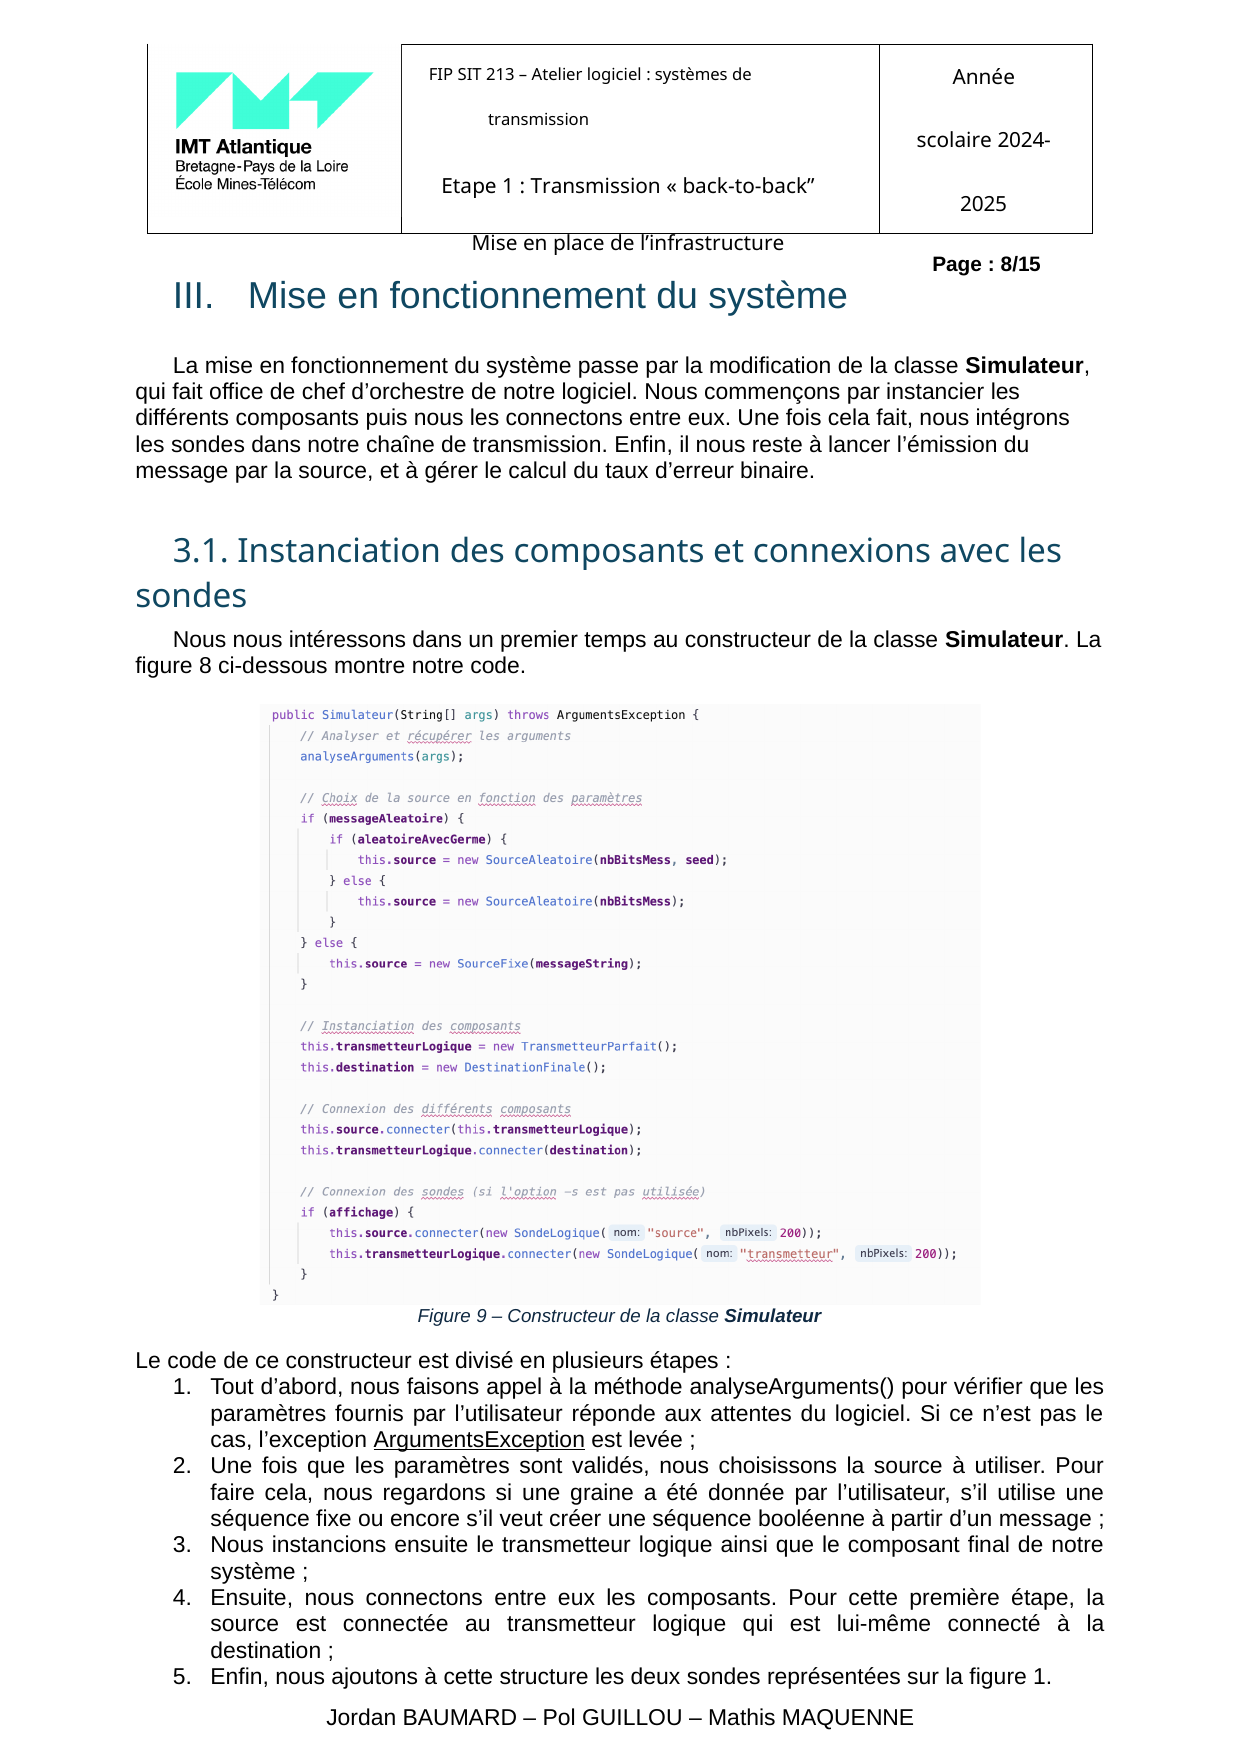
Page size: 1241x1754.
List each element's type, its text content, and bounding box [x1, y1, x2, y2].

picture [259, 704, 981, 1305]
subtitle 3.1. Instanciation des composants et connexions avec les sondes [135, 526, 1105, 617]
list Une fois que les paramètres sont validés, nous choisissons la source à utiliser. Pour faire cela, nous regardons si une graine a été donnée par l’utilisateur, s’il utilise une séquence fixe ou encore s’il veut créer une séquence booléenne à partir d’un message ; [173, 1452, 1105, 1531]
list Nous instancions ensuite le transmetteur logique ainsi que le composant final de notre système ; [173, 1531, 1105, 1584]
text La mise en fonctionnement du système passe par la modification de la classe Simulateur, qui fait office de chef d’orchestre de notre logiciel. Nous commençons par instancier les différents composants puis nous les connectons entre eux. Une fois cela fait, nous intégrons les sondes dans notre chaîne de transmission. Enfin, il nous reste à lancer l’émission du message par la source, et à gérer le calcul du taux d’erreur binaire. [135, 352, 1105, 483]
subtitle Mise en fonctionnement du système [173, 274, 1105, 317]
list Tout d’abord, nous faisons appel à la méthode analyseArguments() pour vérifier que les paramètres fournis par l’utilisateur réponde aux attentes du logiciel. Si ce n’est pas le cas, l’exception ArgumentsException est levée ; [173, 1373, 1105, 1452]
list Ensuite, nous connectons entre eux les composants. Pour cette première étape, la source est connectée au transmetteur logique qui est lui-même connecté à la destination ; [173, 1584, 1105, 1663]
text Figure 9 – Constructeur de la classe Simulateur [135, 1304, 1105, 1326]
list Enfin, nous ajoutons à cette structure les deux sondes représentées sur la figure 1. [173, 1663, 1105, 1689]
picture [148, 44, 402, 217]
text Le code de ce constructeur est divisé en plusieurs étapes : [135, 1347, 1105, 1373]
text Nous nous intéressons dans un premier temps au constructeur de la classe Simulateur. La figure 8 ci-dessous montre notre code. [135, 626, 1105, 678]
